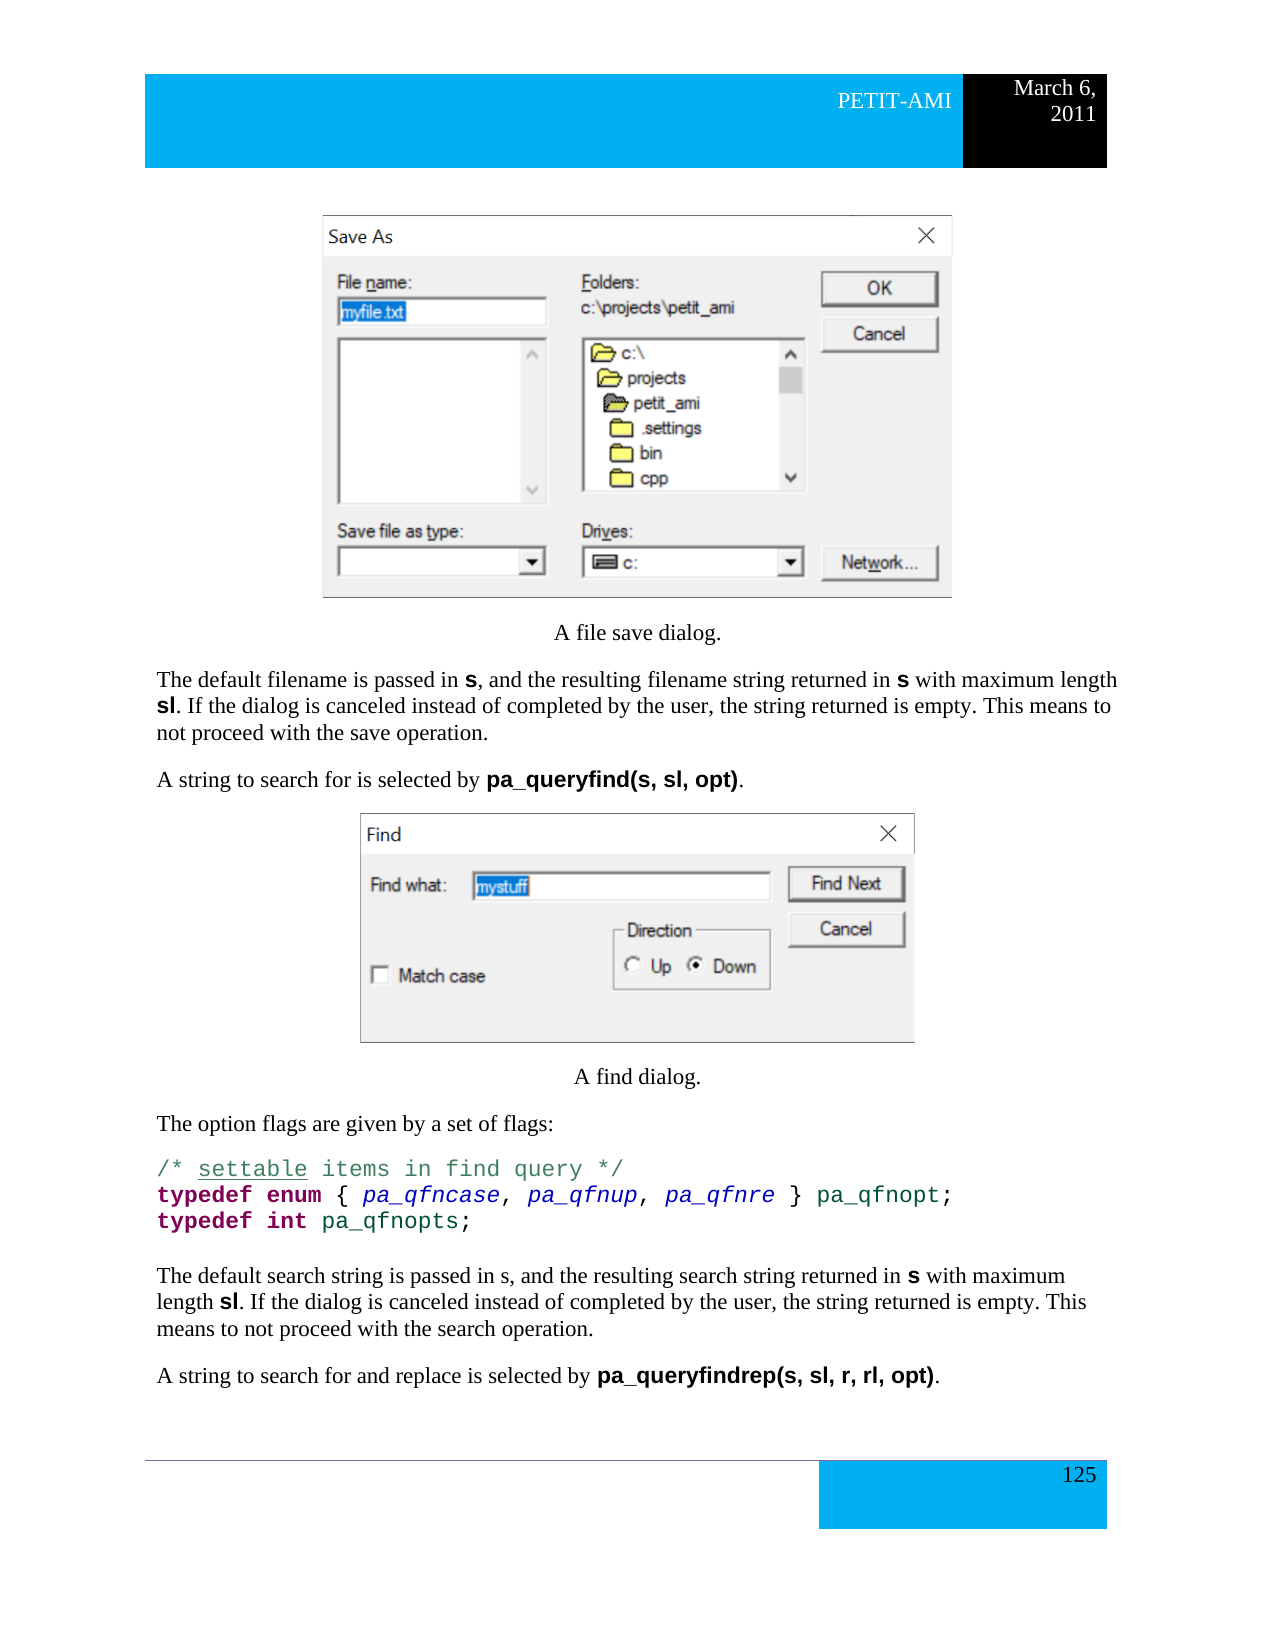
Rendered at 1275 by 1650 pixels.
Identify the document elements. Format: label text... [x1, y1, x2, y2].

text A string to search for is selected by pa_queryfind(s, sl, opt). [156, 766, 1118, 792]
picture [322, 215, 953, 598]
text The default filename is passed in s, and the resulting filename string returned in s with maximum length sl. If the dialog is canceled instead of completed by the user, the string returned is empty. This means to not proceed with the save operation. [156, 666, 1118, 745]
text A find dialog. [156, 1063, 1118, 1089]
picture [360, 813, 915, 1043]
text typedef int pa_qfnopts; [156, 1209, 1118, 1235]
text A string to search for and replace is selected by pa_queryfindrep(s, sl, r, rl, opt). [156, 1362, 1118, 1388]
text /* settable items in find query */ [156, 1157, 1118, 1183]
text The default search string is passed in s, and the resulting search string returned in s with maximum length sl. If the dialog is canceled instead of completed by the user, the string returned is empty. This means to not proceed with the search operation. [156, 1262, 1118, 1341]
text A file save dialog. [156, 618, 1118, 645]
text typedef enum { pa_qfncase, pa_qfnup, pa_qfnre } pa_qfnopt; [156, 1183, 1118, 1209]
text The option flags are given by a set of flags: [156, 1110, 1118, 1137]
